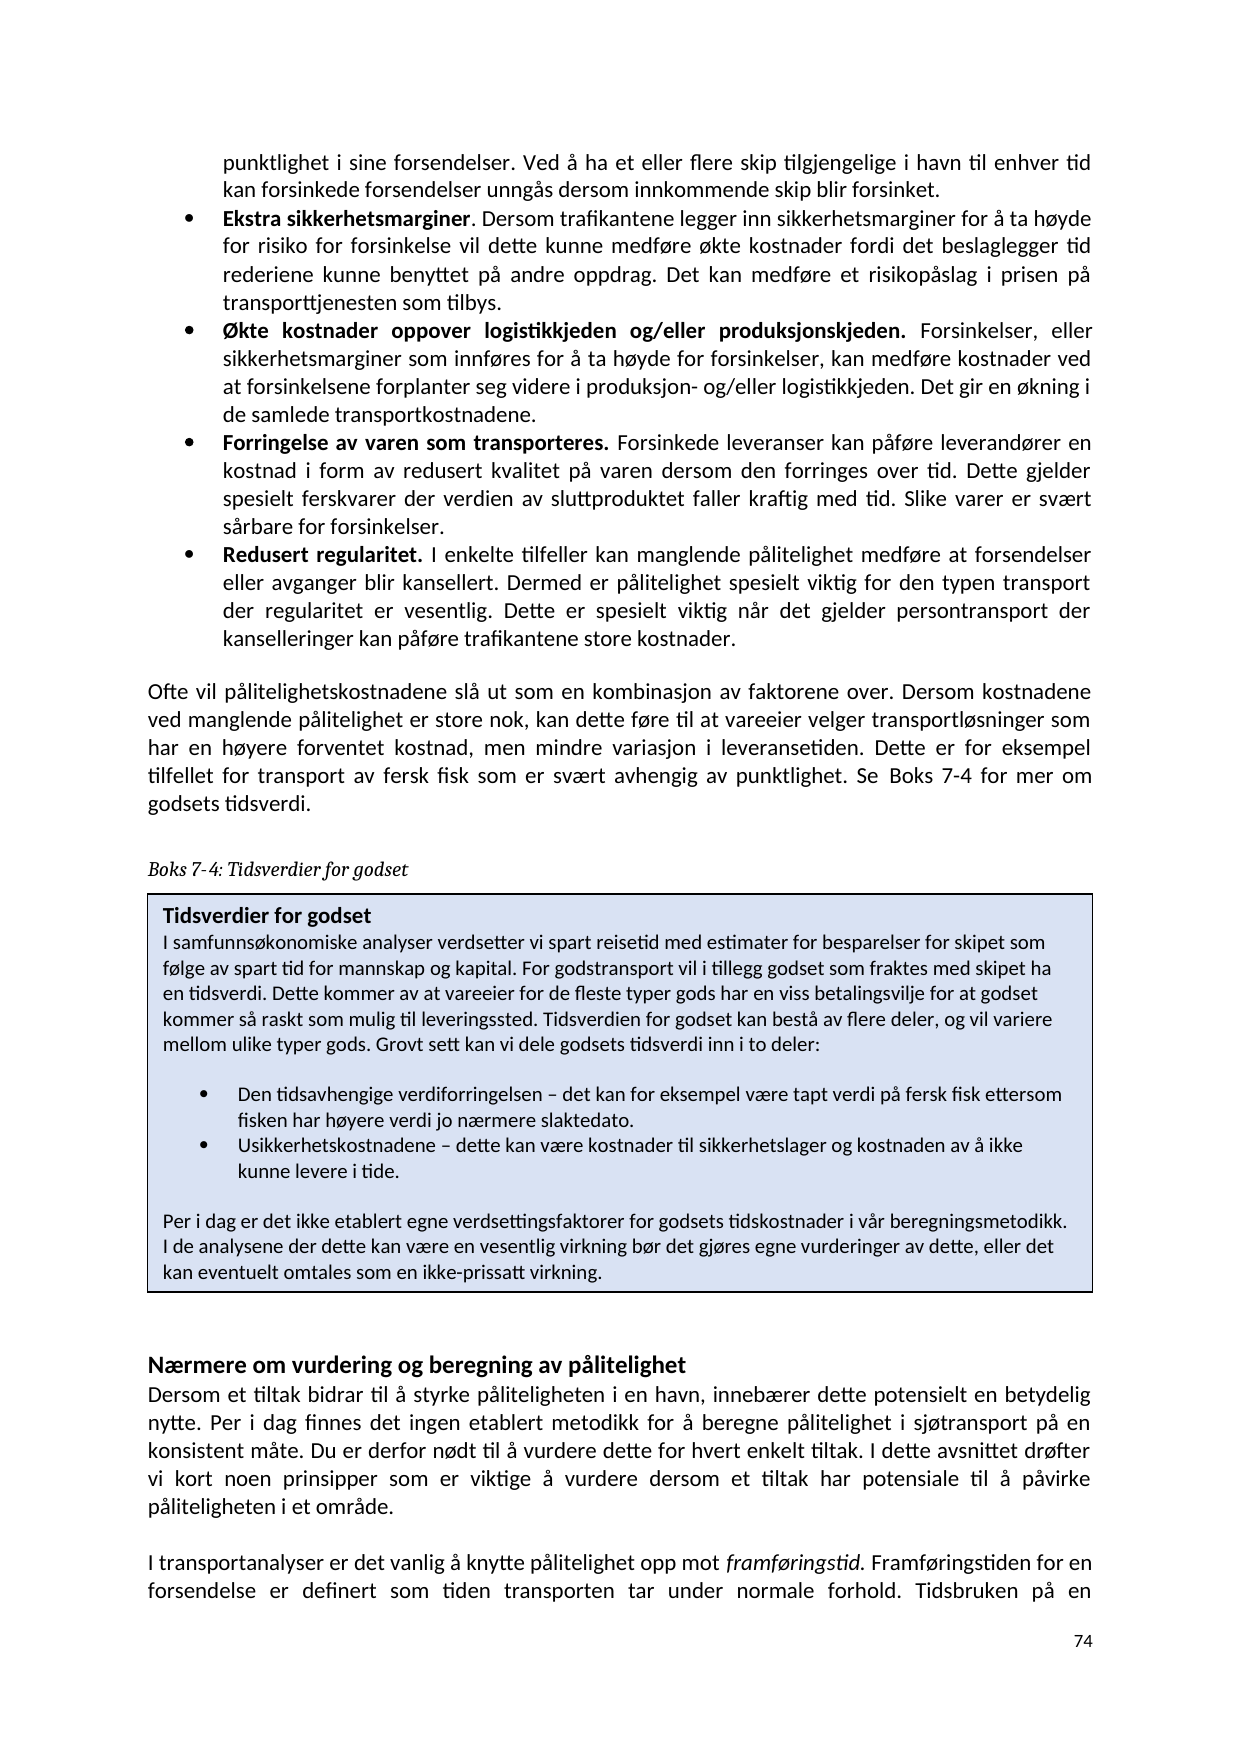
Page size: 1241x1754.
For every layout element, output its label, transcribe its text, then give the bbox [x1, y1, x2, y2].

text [148, 1548, 1093, 1604]
text Dersom et tiltak bidrar til å styrke påliteligheten i en havn, innebærer dette potensielt en betydelig nytte. Per i dag finnes det ingen etablert metodikk for å beregne pålitelighet i sjøtransport på en konsistent måte. Du er derfor nødt til å vurdere dette for hvert enkelt tiltak. I dette avsnittet drøfter vi kort noen prinsipper som er viktige å vurdere dersom et tiltak har potensiale til å påvirke påliteligheten i et område. [148, 1380, 1093, 1520]
list Redusert regularitet. I enkelte tilfeller kan manglende pålitelighet medføre at forsendelser eller avganger blir kansellert. Dermed er pålitelighet spesielt viktig for den typen transport der regularitet er vesentlig. Dette er spesielt viktig når det gjelder persontransport der kanselleringer kan påføre trafikantene store kostnader. [185, 540, 1093, 652]
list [185, 148, 1093, 204]
list Forringelse av varen som transporteres. Forsinkede leveranser kan påføre leverandører en kostnad i form av redusert kvalitet på varen dersom den forringes over tid. Dette gjelder spesielt ferskvarer der verdien av sluttproduktet faller kraftig med tid. Slike varer er svært sårbare for forsinkelser. [185, 428, 1093, 540]
list Ekstra sikkerhetsmarginer. Dersom trafikantene legger inn sikkerhetsmarginer for å ta høyde for risiko for forsinkelse vil dette kunne medføre økte kostnader fordi det beslaglegger tid rederiene kunne benyttet på andre oppdrag. Det kan medføre et risikopåslag i prisen på transporttjenesten som tilbys. [185, 204, 1093, 316]
list Økte kostnader oppover logistikkjeden og/eller produksjonskjeden. Forsinkelser, eller sikkerhetsmarginer som innføres for å ta høyde for forsinkelser, kan medføre kostnader ved at forsinkelsene forplanter seg videre i produksjon- og/eller logistikkjeden. Det gir en økning i de samlede transportkostnadene. [185, 316, 1093, 428]
text Nærmere om vurdering og beregning av pålitelighet [148, 1349, 1093, 1380]
